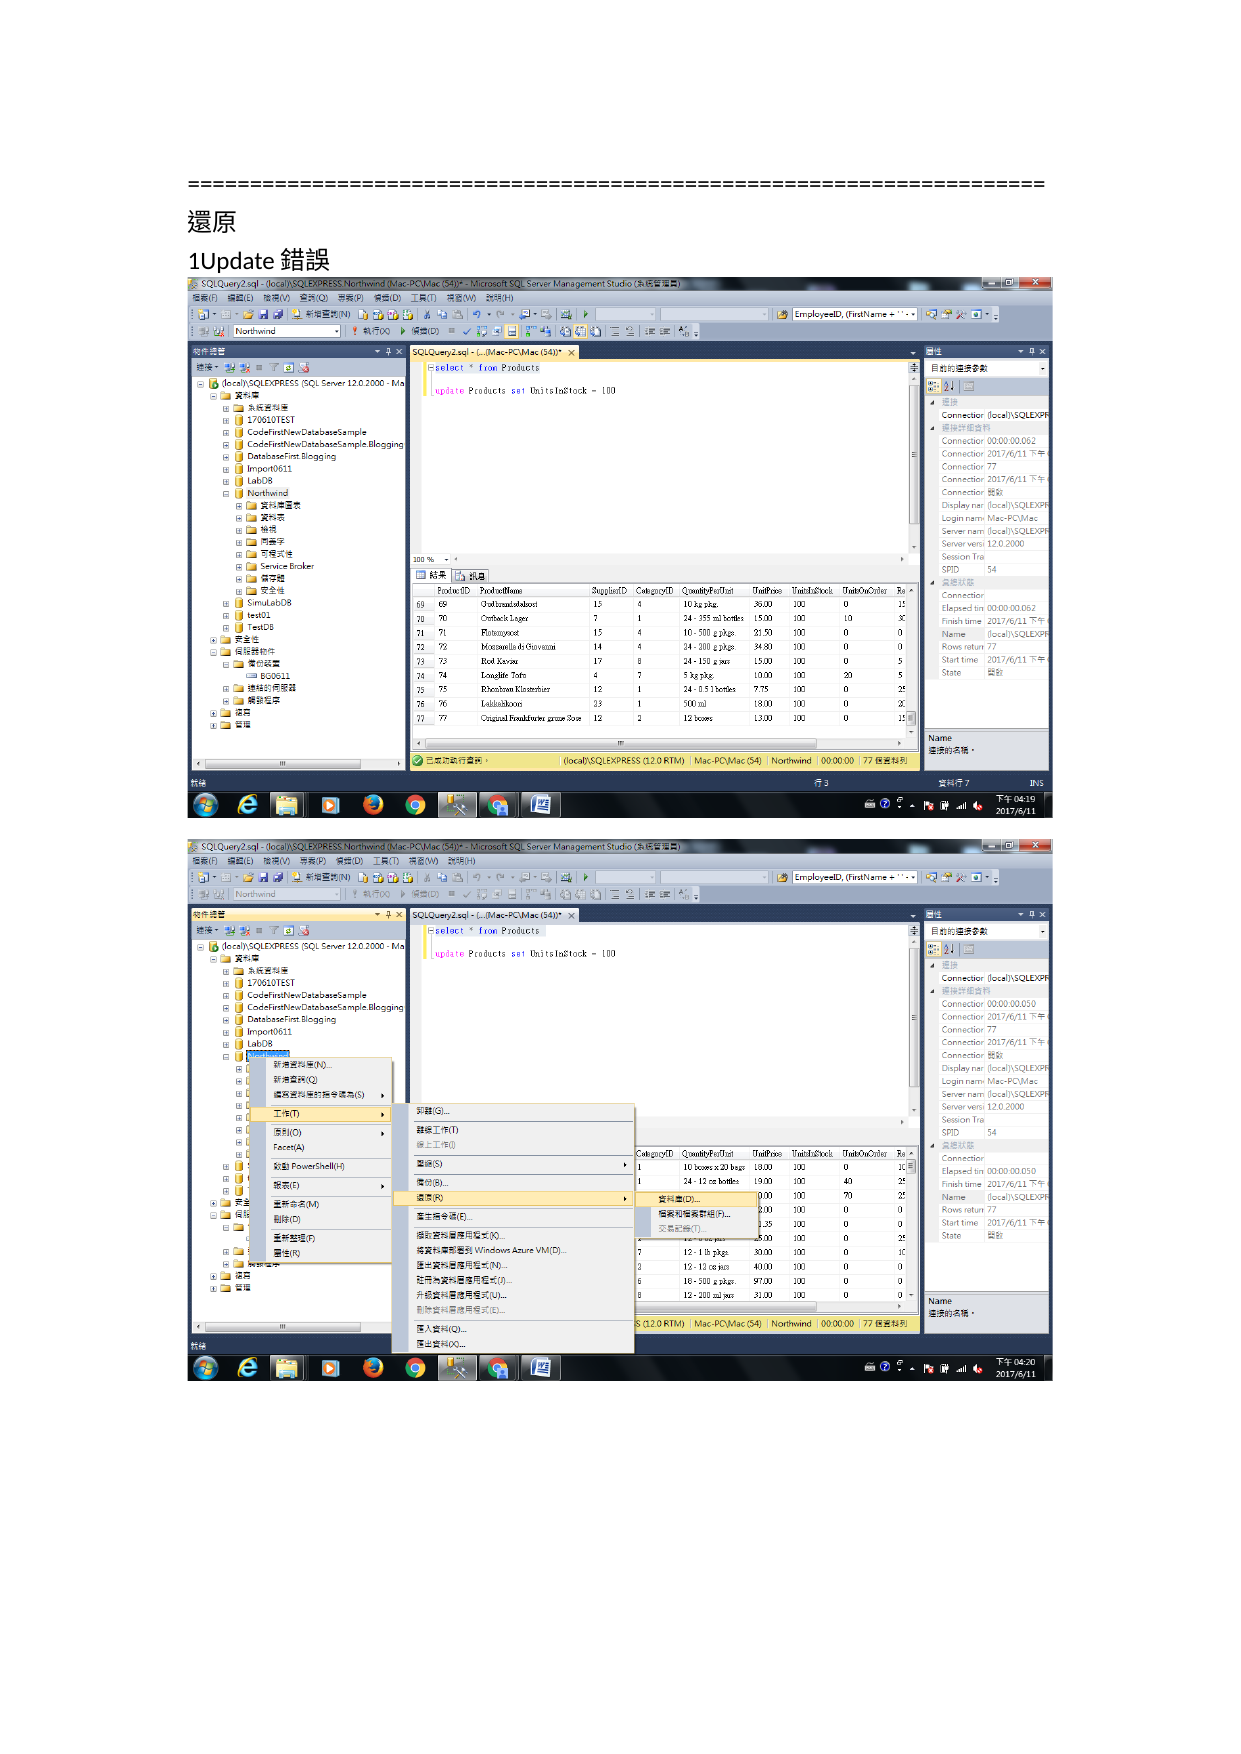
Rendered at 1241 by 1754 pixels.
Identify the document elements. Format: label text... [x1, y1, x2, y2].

text ===================================================================== [187, 164, 1053, 202]
picture [187, 277, 1053, 818]
text 1Update錯誤 [187, 239, 1053, 277]
text 還原 [187, 202, 1053, 239]
picture [187, 839, 1053, 1381]
